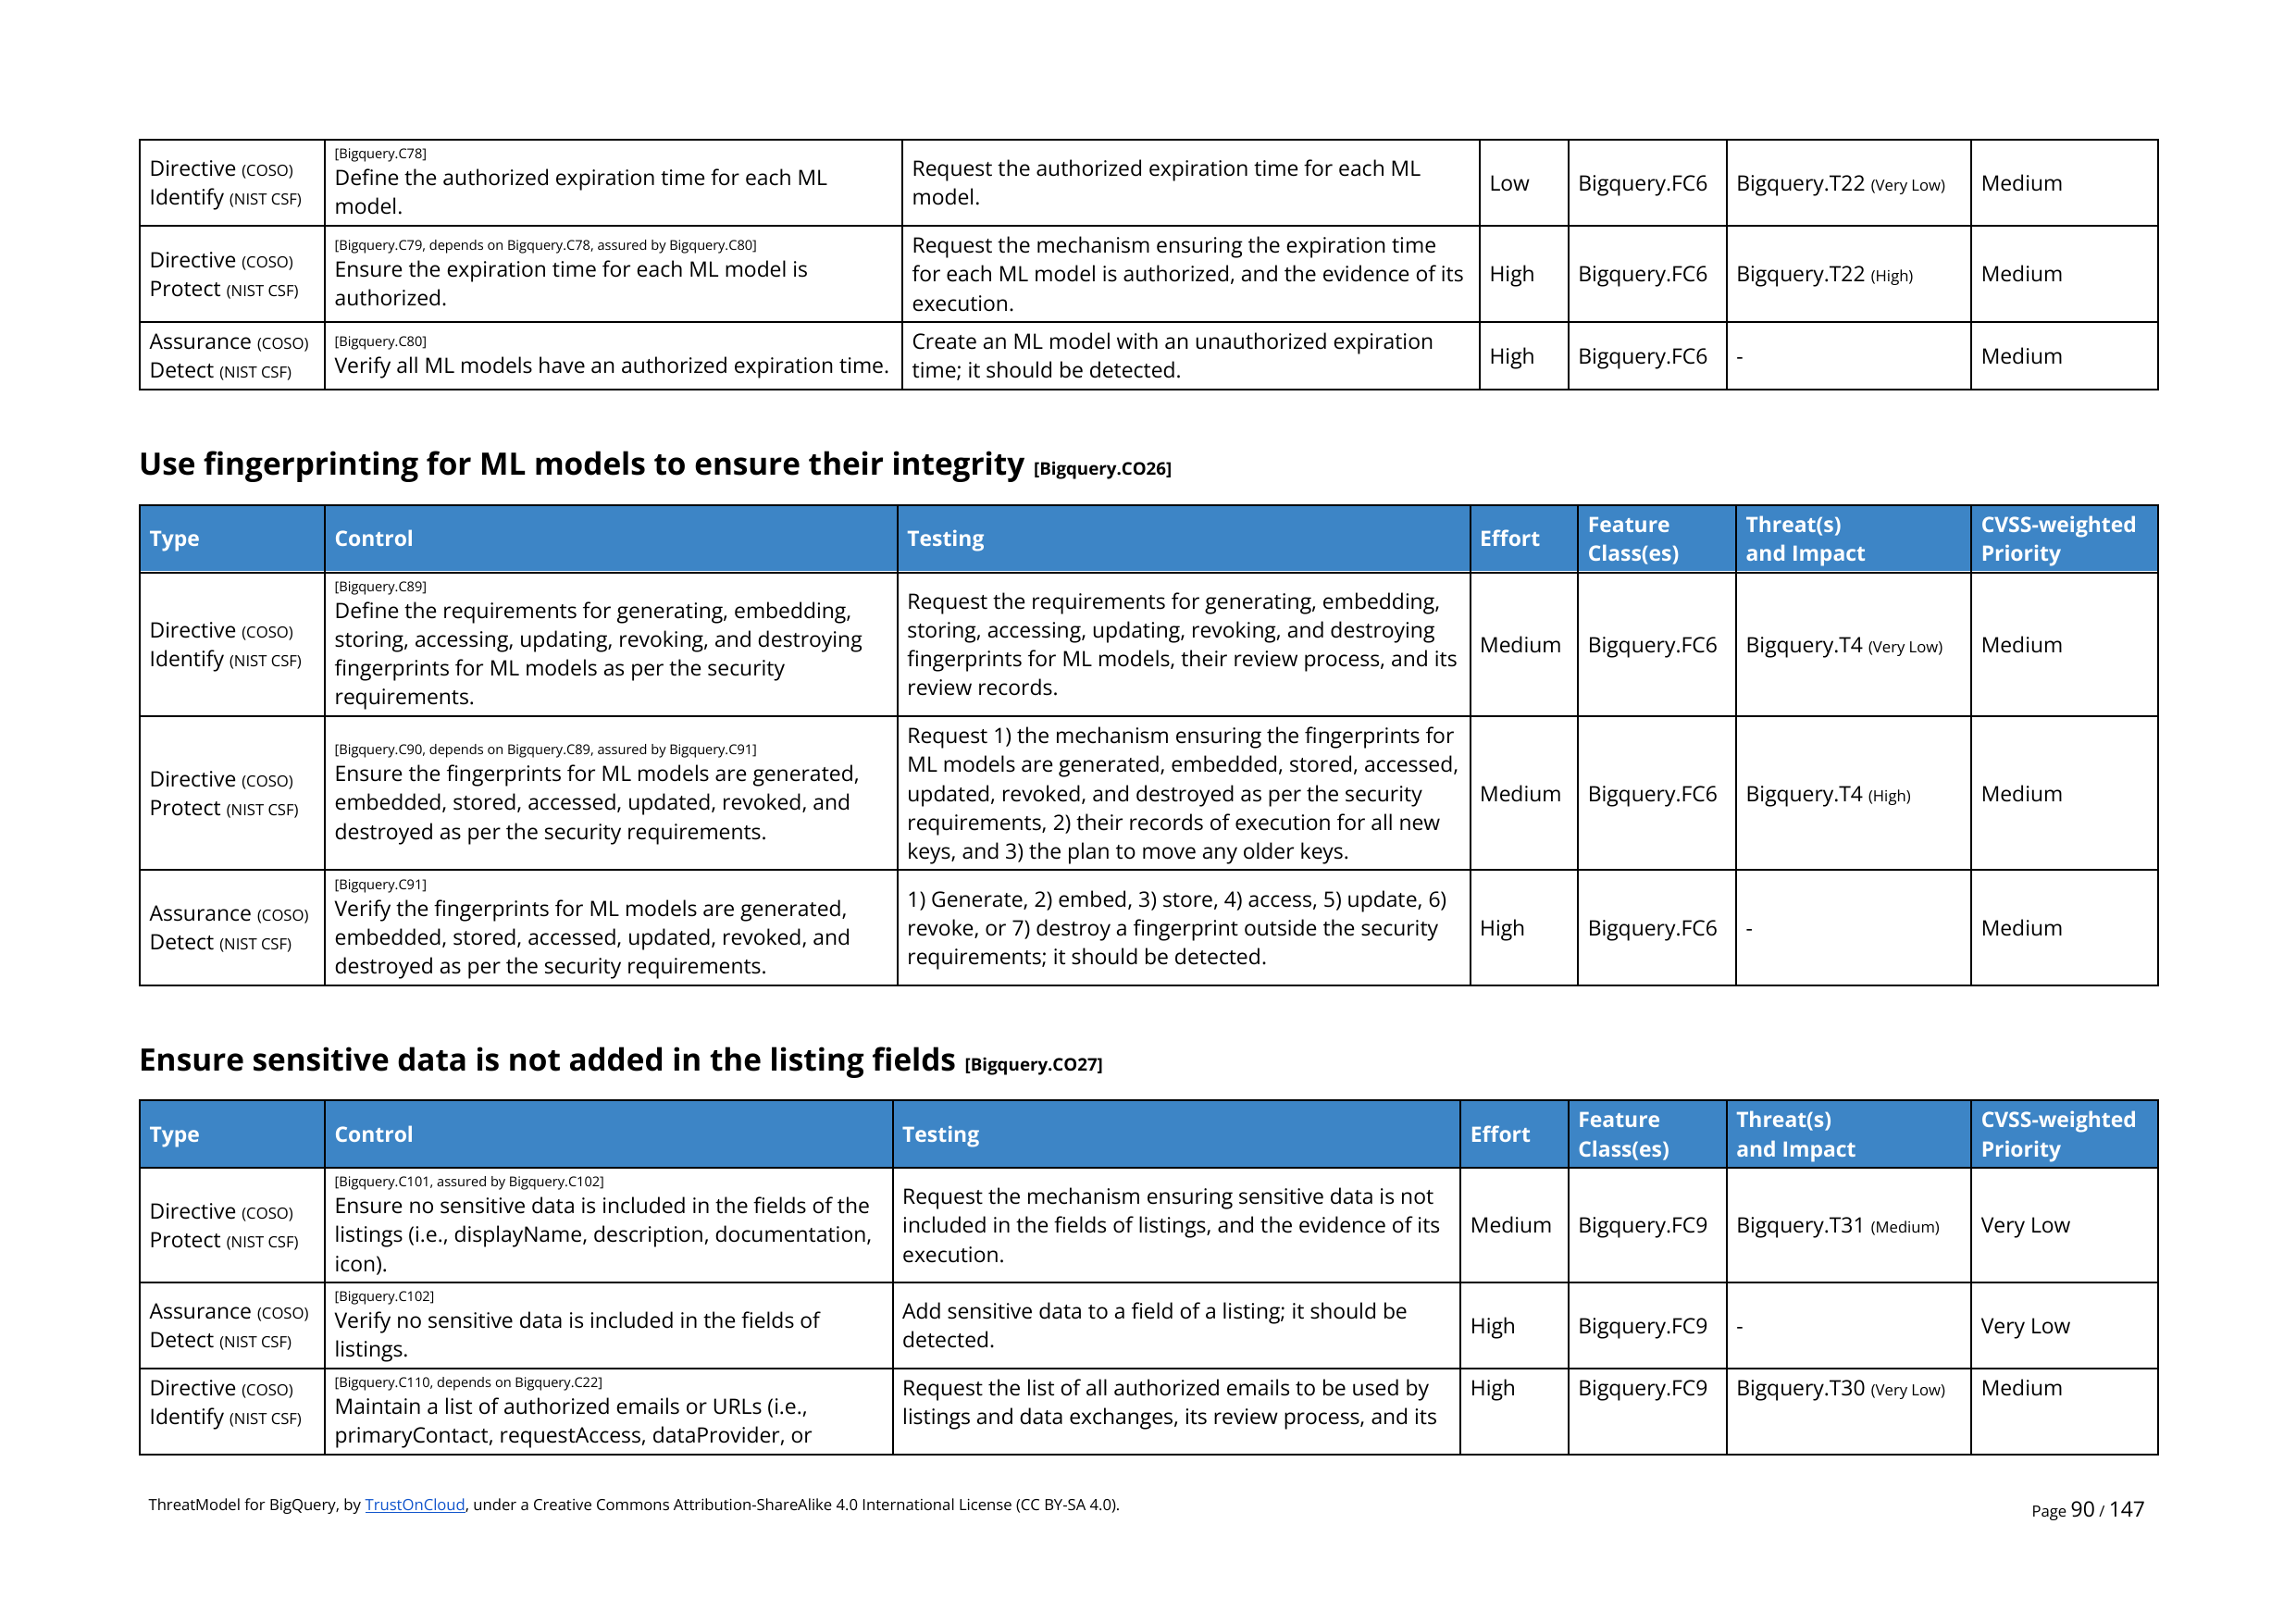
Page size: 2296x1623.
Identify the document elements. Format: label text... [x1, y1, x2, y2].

table_cell Low [1481, 141, 1568, 225]
table_cell High [1481, 227, 1568, 321]
table_cell [Bigquery.C91] Verify the fingerprints for ML models are generated, embedded, stored, accessed, updated, revoked, and destroyed as per the security requirements. [326, 871, 897, 984]
table_header Type [141, 506, 324, 571]
table_cell Bigquery.T22 (High) [1728, 227, 1970, 321]
table_cell High [1471, 871, 1577, 984]
table_cell [Bigquery.C80] Verify all ML models have an authorized expiration time. [326, 323, 901, 389]
table_cell Bigquery.T22 (Very Low) [1728, 141, 1970, 225]
table_cell Very Low [1972, 1169, 2157, 1282]
table_cell Medium [1972, 871, 2157, 984]
table_cell Medium [1972, 227, 2157, 321]
table_header Control [326, 1101, 892, 1167]
table_header Control [326, 506, 897, 571]
table_cell [Bigquery.C101, assured by Bigquery.C102] Ensure no sensitive data is included in the fields of the listings (i.e., displayName, description, documentation, icon). [326, 1169, 892, 1282]
table_cell Medium [1972, 574, 2157, 715]
table_header Feature Class(es) [1570, 1101, 1726, 1167]
table_cell - [1728, 1283, 1970, 1368]
table_cell Medium [1972, 1369, 2157, 1454]
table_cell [326, 1369, 892, 1454]
table_cell Bigquery.T4 (High) [1737, 717, 1970, 869]
table_header Type [141, 1101, 324, 1167]
table_cell Bigquery.FC9 [1570, 1369, 1726, 1454]
table_cell 1) Generate, 2) embed, 3) store, 4) access, 5) update, 6) revoke, or 7) destroy a fingerprint outside the security requirements; it should be detected. [899, 871, 1470, 984]
table_cell Bigquery.FC6 [1579, 871, 1735, 984]
table_cell Assurance (COSO) Detect (NIST CSF) [141, 1283, 324, 1368]
table_cell Medium [1972, 141, 2157, 225]
table_cell Medium [1471, 574, 1577, 715]
subtitle Use fingerprinting for ML models to ensure their integrity [Bigquery.CO26] [139, 442, 2130, 485]
table_cell Assurance (COSO) Detect (NIST CSF) [141, 871, 324, 984]
table_cell [Bigquery.C90, depends on Bigquery.C89, assured by Bigquery.C91] Ensure the fingerprints for ML models are generated, embedded, stored, accessed, updated, revoked, and destroyed as per the security requirements. [326, 717, 897, 869]
table_cell - [1737, 871, 1970, 984]
table_cell Request the authorized expiration time for each ML model. [903, 141, 1479, 225]
table_header Testing [899, 506, 1470, 571]
table_cell Bigquery.FC6 [1570, 141, 1726, 225]
table_cell High [1461, 1369, 1568, 1454]
table_cell Assurance (COSO) Detect (NIST CSF) [141, 323, 324, 389]
table_cell Request the mechanism ensuring sensitive data is not included in the fields of listings, and the evidence of its execution. [894, 1169, 1459, 1282]
table_cell Medium [1972, 323, 2157, 389]
table_cell Directive (COSO) Protect (NIST CSF) [141, 227, 324, 321]
table_cell - [1728, 323, 1970, 389]
table_cell Very Low [1972, 1283, 2157, 1368]
table_cell Medium [1972, 717, 2157, 869]
table_header Effort [1461, 1101, 1568, 1167]
table_cell Bigquery.FC9 [1570, 1283, 1726, 1368]
table_cell Medium [1461, 1169, 1568, 1282]
table_cell Bigquery.FC6 [1579, 574, 1735, 715]
table_header Threat(s) and Impact [1728, 1101, 1970, 1167]
table_cell [Bigquery.C78] Define the authorized expiration time for each ML model. [326, 141, 901, 225]
table_cell Create an ML model with an unauthorized expiration time; it should be detected. [903, 323, 1479, 389]
table_cell Bigquery.FC9 [1570, 1169, 1726, 1282]
table_header Feature Class(es) [1579, 506, 1735, 571]
table_cell High [1481, 323, 1568, 389]
table_header Effort [1471, 506, 1577, 571]
table_cell Directive (COSO) Protect (NIST CSF) [141, 717, 324, 869]
table_cell [Bigquery.C89] Define the requirements for generating, embedding, storing, accessing, updating, revoking, and destroying fingerprints for ML models as per the security requirements. [326, 574, 897, 715]
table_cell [1728, 1369, 1970, 1454]
table_header CVSS-weighted Priority [1972, 1101, 2157, 1167]
table_cell Request 1) the mechanism ensuring the fingerprints for ML models are generated, embedded, stored, accessed, updated, revoked, and destroyed as per the security requirements, 2) their records of execution for all new keys, and 3) the plan to move any older keys. [899, 717, 1470, 869]
table_cell Directive (COSO) Protect (NIST CSF) [141, 1169, 324, 1282]
table_header Threat(s) and Impact [1737, 506, 1970, 571]
subtitle Ensure sensitive data is not added in the listing fields [Bigquery.CO27] [139, 1038, 2130, 1080]
table_cell Directive (COSO) Identify (NIST CSF) [141, 141, 324, 225]
table_cell High [1461, 1283, 1568, 1368]
table_header Testing [894, 1101, 1459, 1167]
table_header CVSS-weighted Priority [1972, 506, 2157, 571]
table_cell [141, 1369, 324, 1454]
table_cell Medium [1471, 717, 1577, 869]
table_cell Add sensitive data to a field of a listing; it should be detected. [894, 1283, 1459, 1368]
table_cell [894, 1369, 1459, 1454]
table_cell Bigquery.FC6 [1579, 717, 1735, 869]
table_cell Bigquery.FC6 [1570, 227, 1726, 321]
table_cell [Bigquery.C102] Verify no sensitive data is included in the fields of listings. [326, 1283, 892, 1368]
table_cell [Bigquery.C79, depends on Bigquery.C78, assured by Bigquery.C80] Ensure the expiration time for each ML model is authorized. [326, 227, 901, 321]
table_cell Request the mechanism ensuring the expiration time for each ML model is authorized, and the evidence of its execution. [903, 227, 1479, 321]
table_cell Bigquery.T4 (Very Low) [1737, 574, 1970, 715]
table_cell Directive (COSO) Identify (NIST CSF) [141, 574, 324, 715]
table_cell Bigquery.T31 (Medium) [1728, 1169, 1970, 1282]
table_cell Bigquery.FC6 [1570, 323, 1726, 389]
table_cell Request the requirements for generating, embedding, storing, accessing, updating, revoking, and destroying fingerprints for ML models, their review process, and its review records. [899, 574, 1470, 715]
